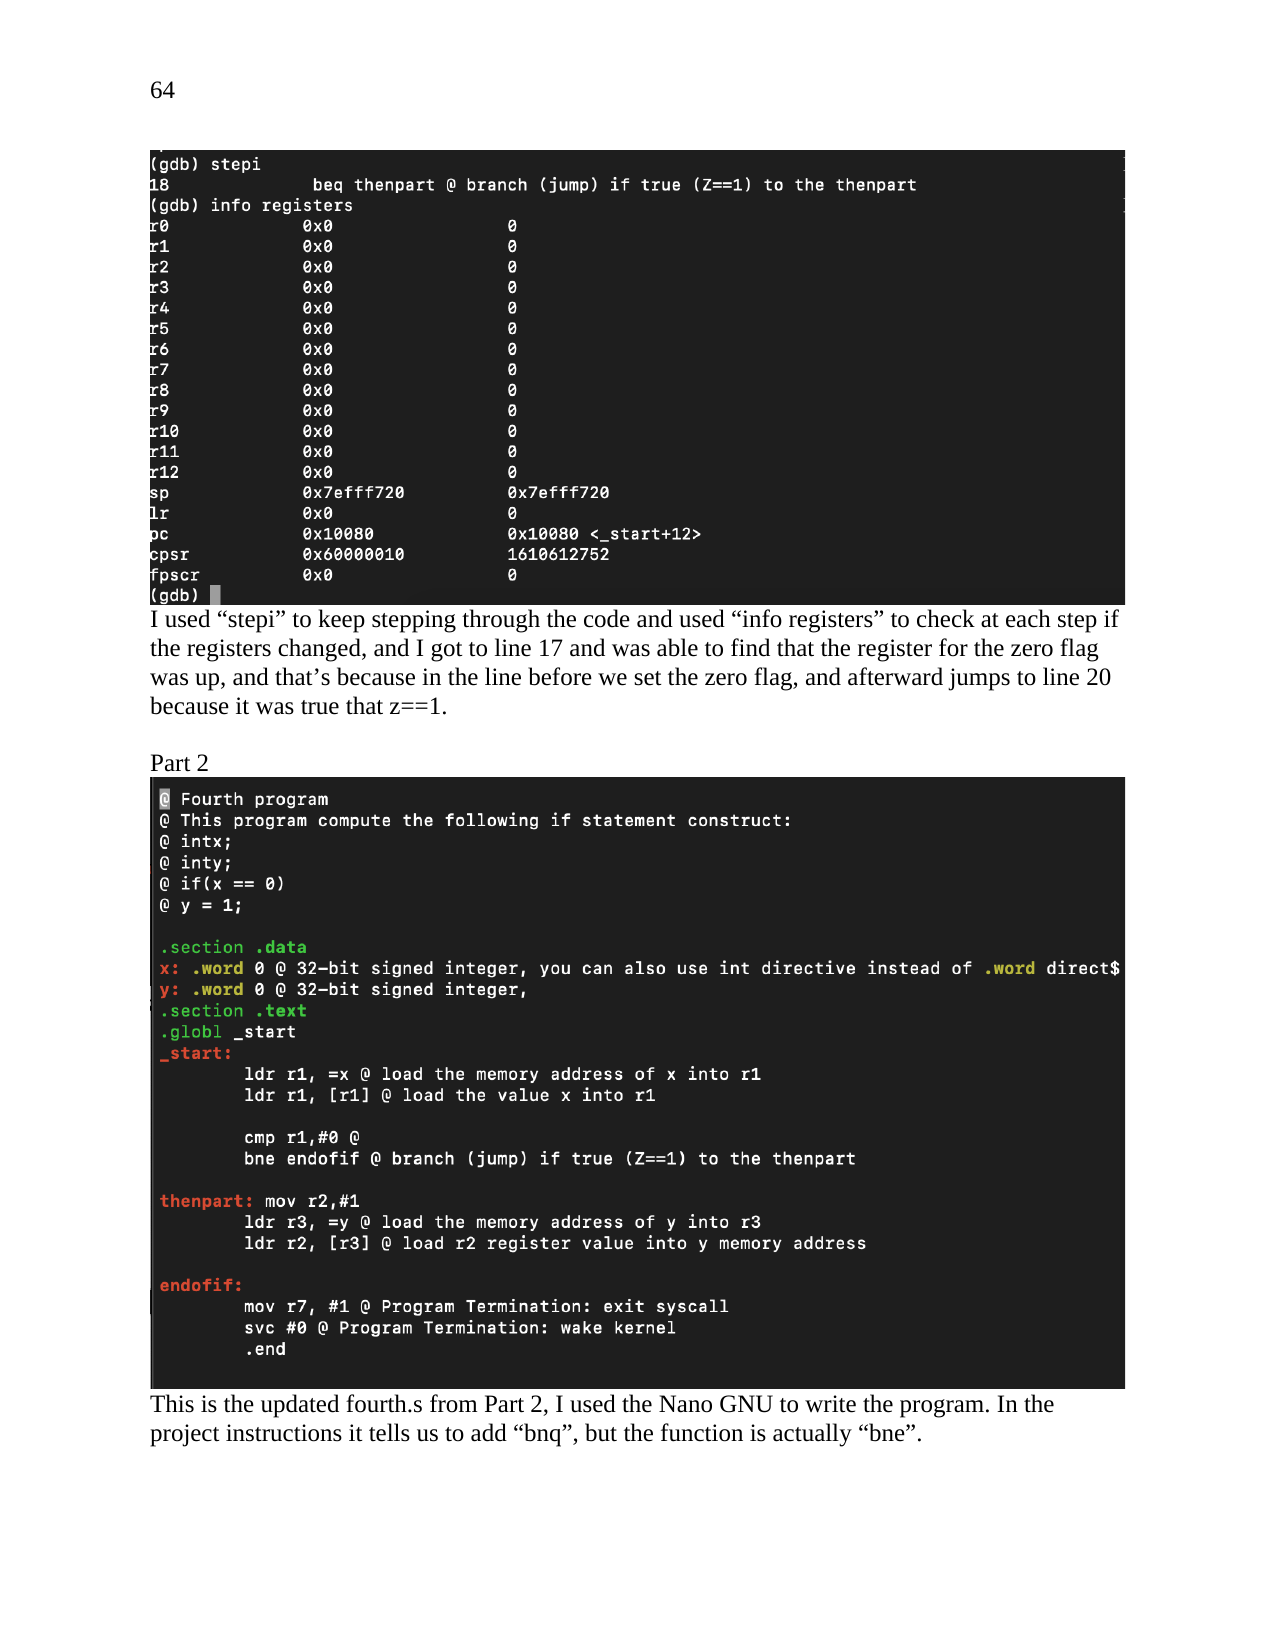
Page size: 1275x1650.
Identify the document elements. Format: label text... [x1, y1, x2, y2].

text Part 2 [150, 748, 1125, 777]
picture [150, 777, 1125, 1389]
picture [150, 150, 1125, 605]
text I used “stepi” to keep stepping through the code and used “info registers” to check at each step if the registers changed, and I got to line 17 and was able to find that the register for the zero flag was up, and that’s because in the line before we set the zero flag, and afterward jumps to line 20 because it was true that z==1. [150, 605, 1125, 719]
text This is the updated fourth.s from Part 2, I used the Nano GNU to write the program. In the project instructions it tells us to add “bnq”, but the function is actually “bne”. [150, 1389, 1125, 1446]
